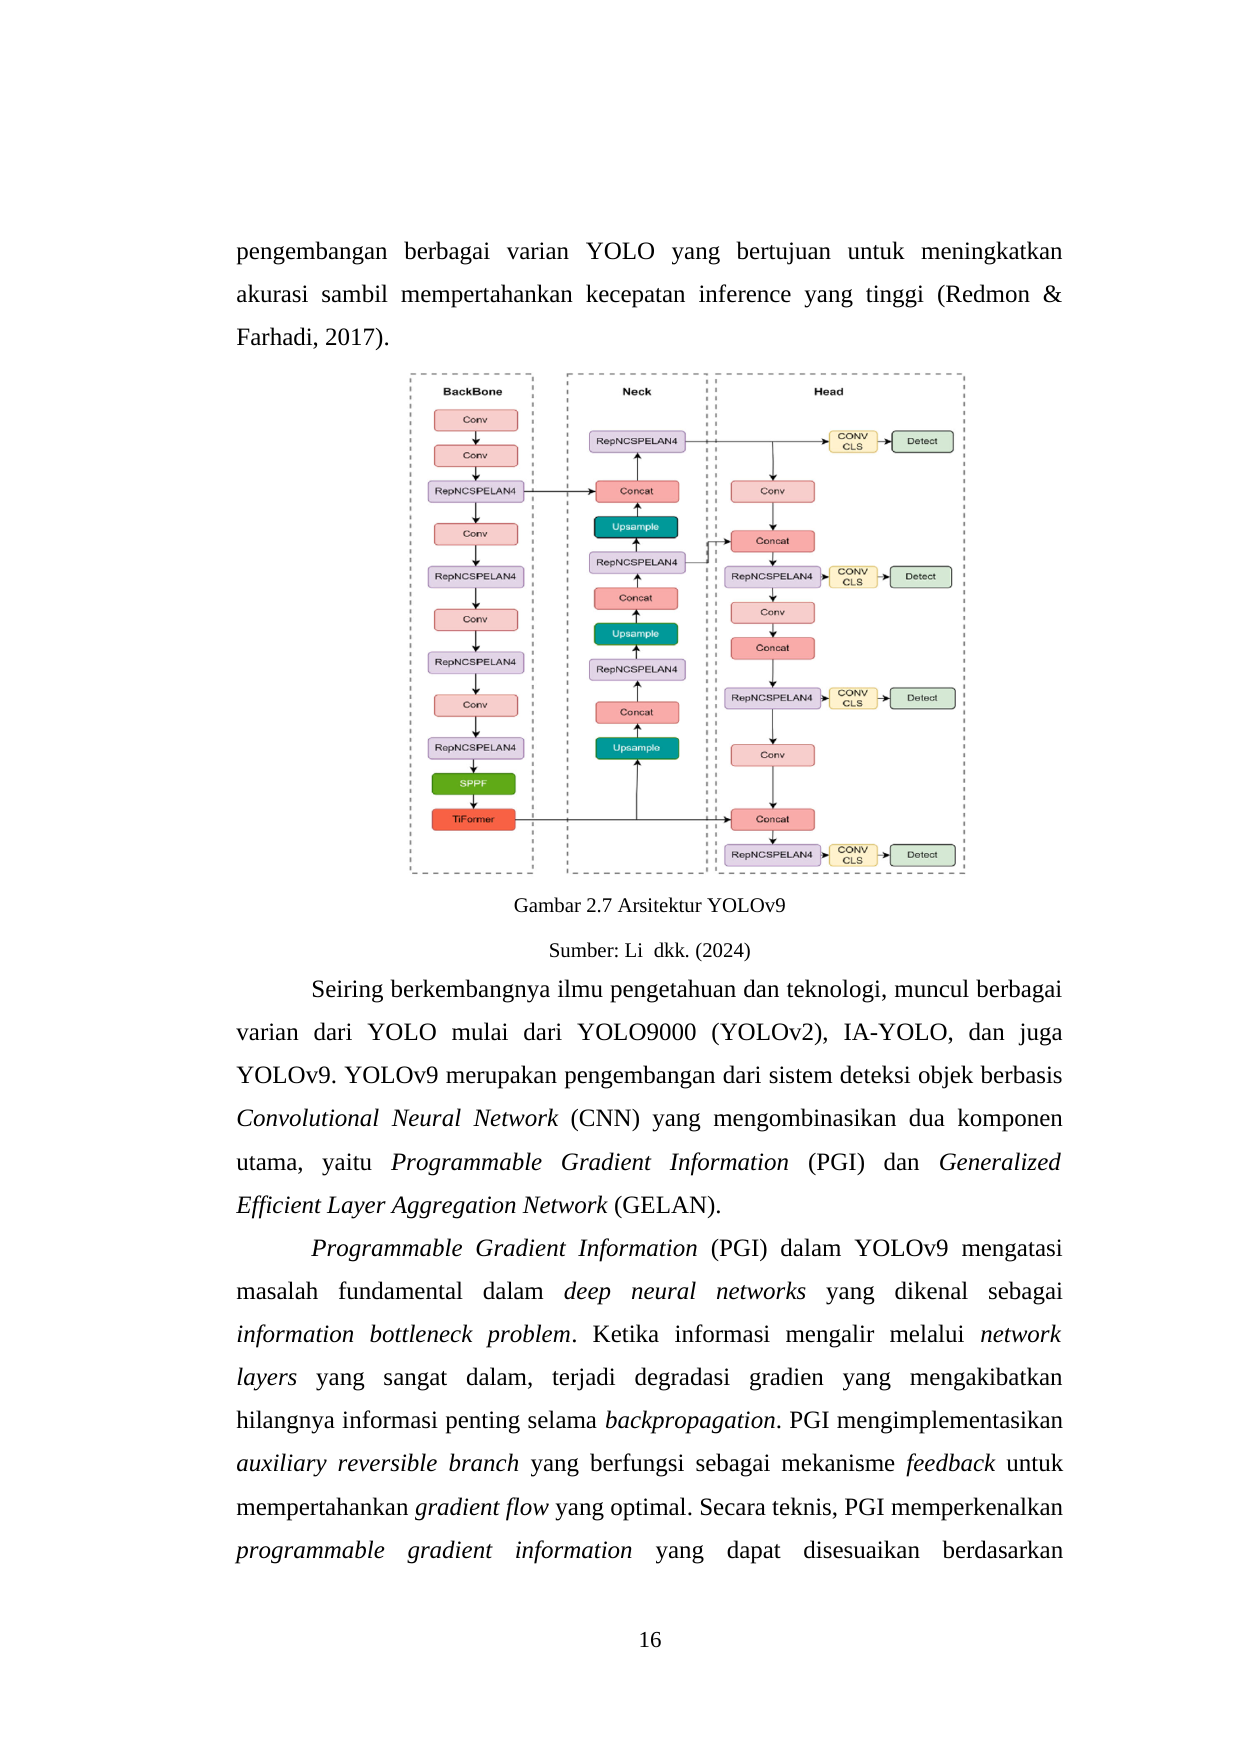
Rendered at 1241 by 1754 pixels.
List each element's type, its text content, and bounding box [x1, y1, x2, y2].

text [236, 1233, 1063, 1563]
text Seiring berkembangnya ilmu pengetahuan dan teknologi, muncul berbagai varian dari YOLO mulai dari YOLO9000 (YOLOv2), IA-YOLO, dan juga YOLOv9. YOLOv9 merupakan pengembangan dari sistem deteksi objek berbasis Convolutional Neural Network (CNN) yang mengombinasikan dua komponen utama, yaitu Programmable Gradient Information (PGI) dan Generalized Efficient Layer Aggregation Network (GELAN). [236, 974, 1063, 1218]
text Gambar 2.5 Arsitektur YOLOv9 [236, 893, 1063, 917]
text Sumber: Li dkk. (2024) [236, 938, 1063, 962]
picture [401, 365, 974, 881]
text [236, 236, 1063, 351]
